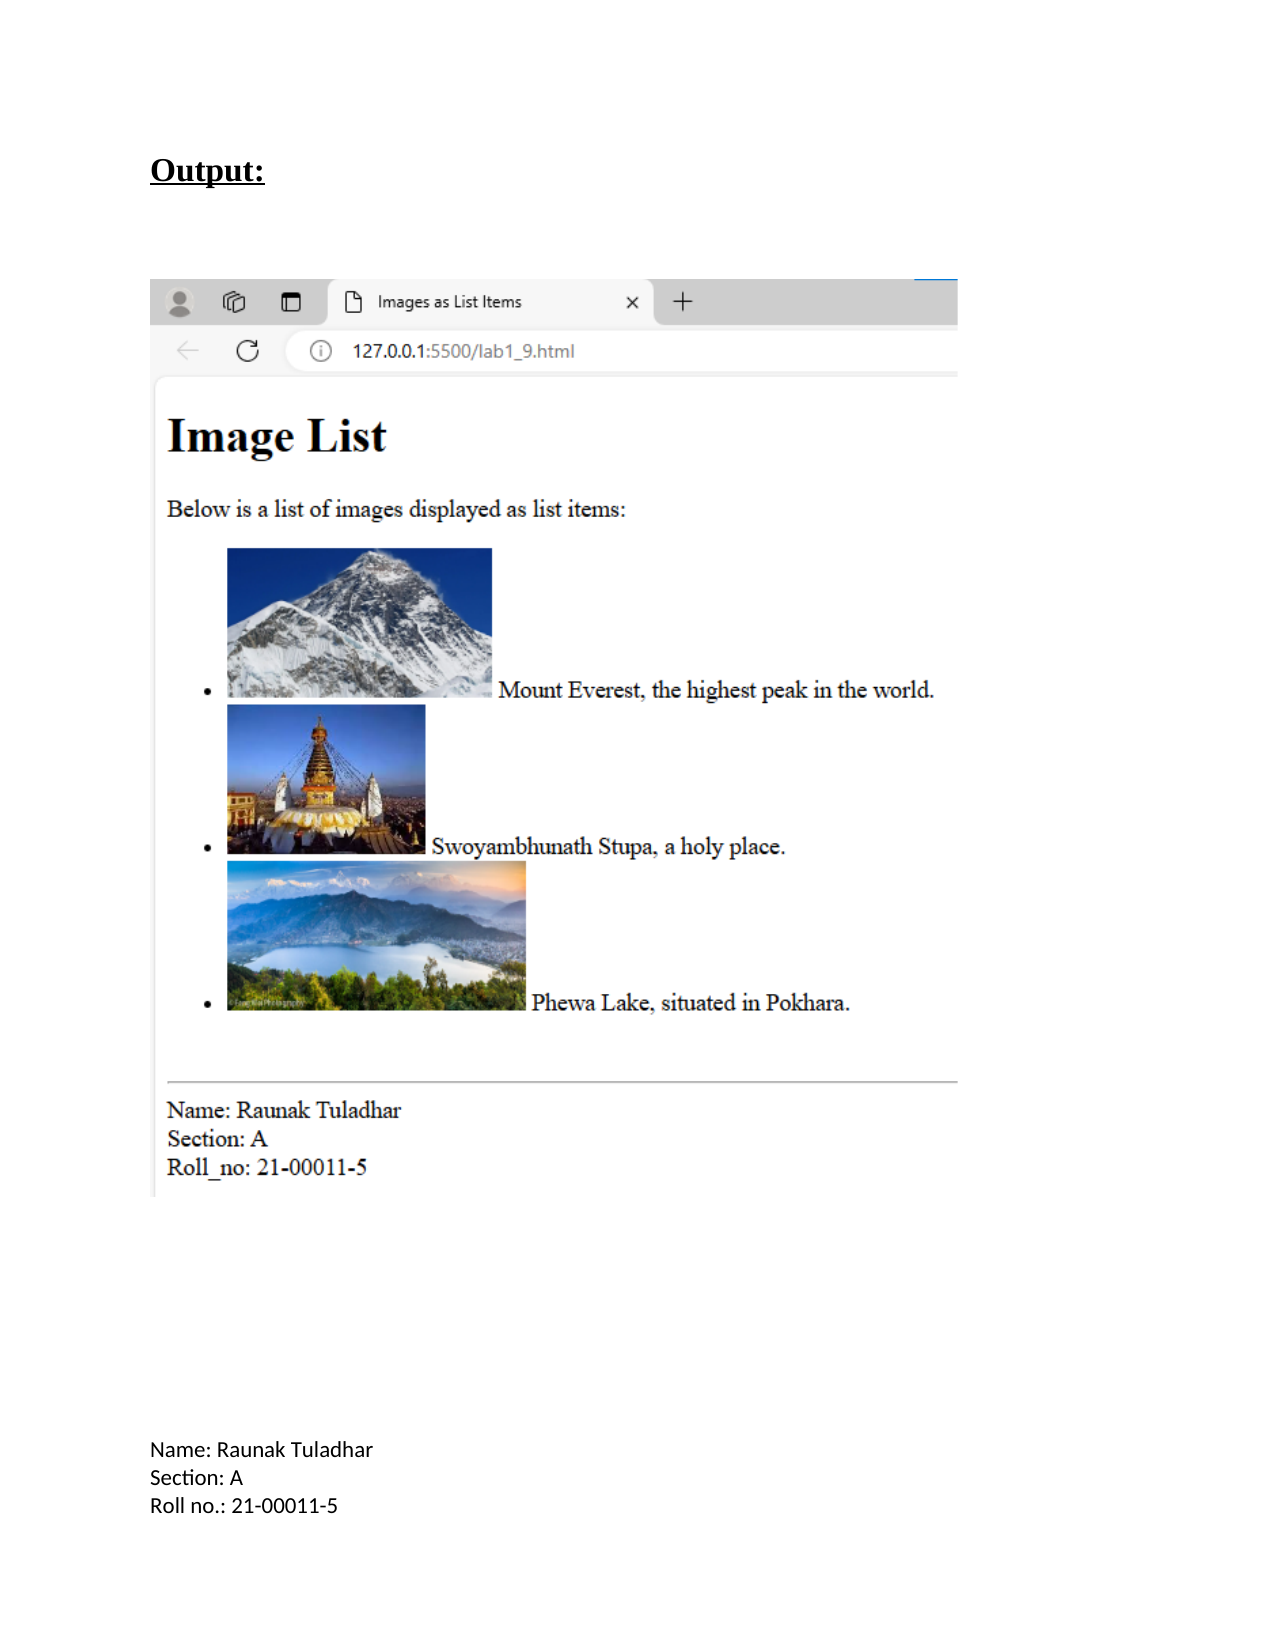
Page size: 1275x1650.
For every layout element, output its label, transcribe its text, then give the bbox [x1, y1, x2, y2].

text Output: [150, 150, 1125, 188]
picture [150, 279, 958, 1197]
